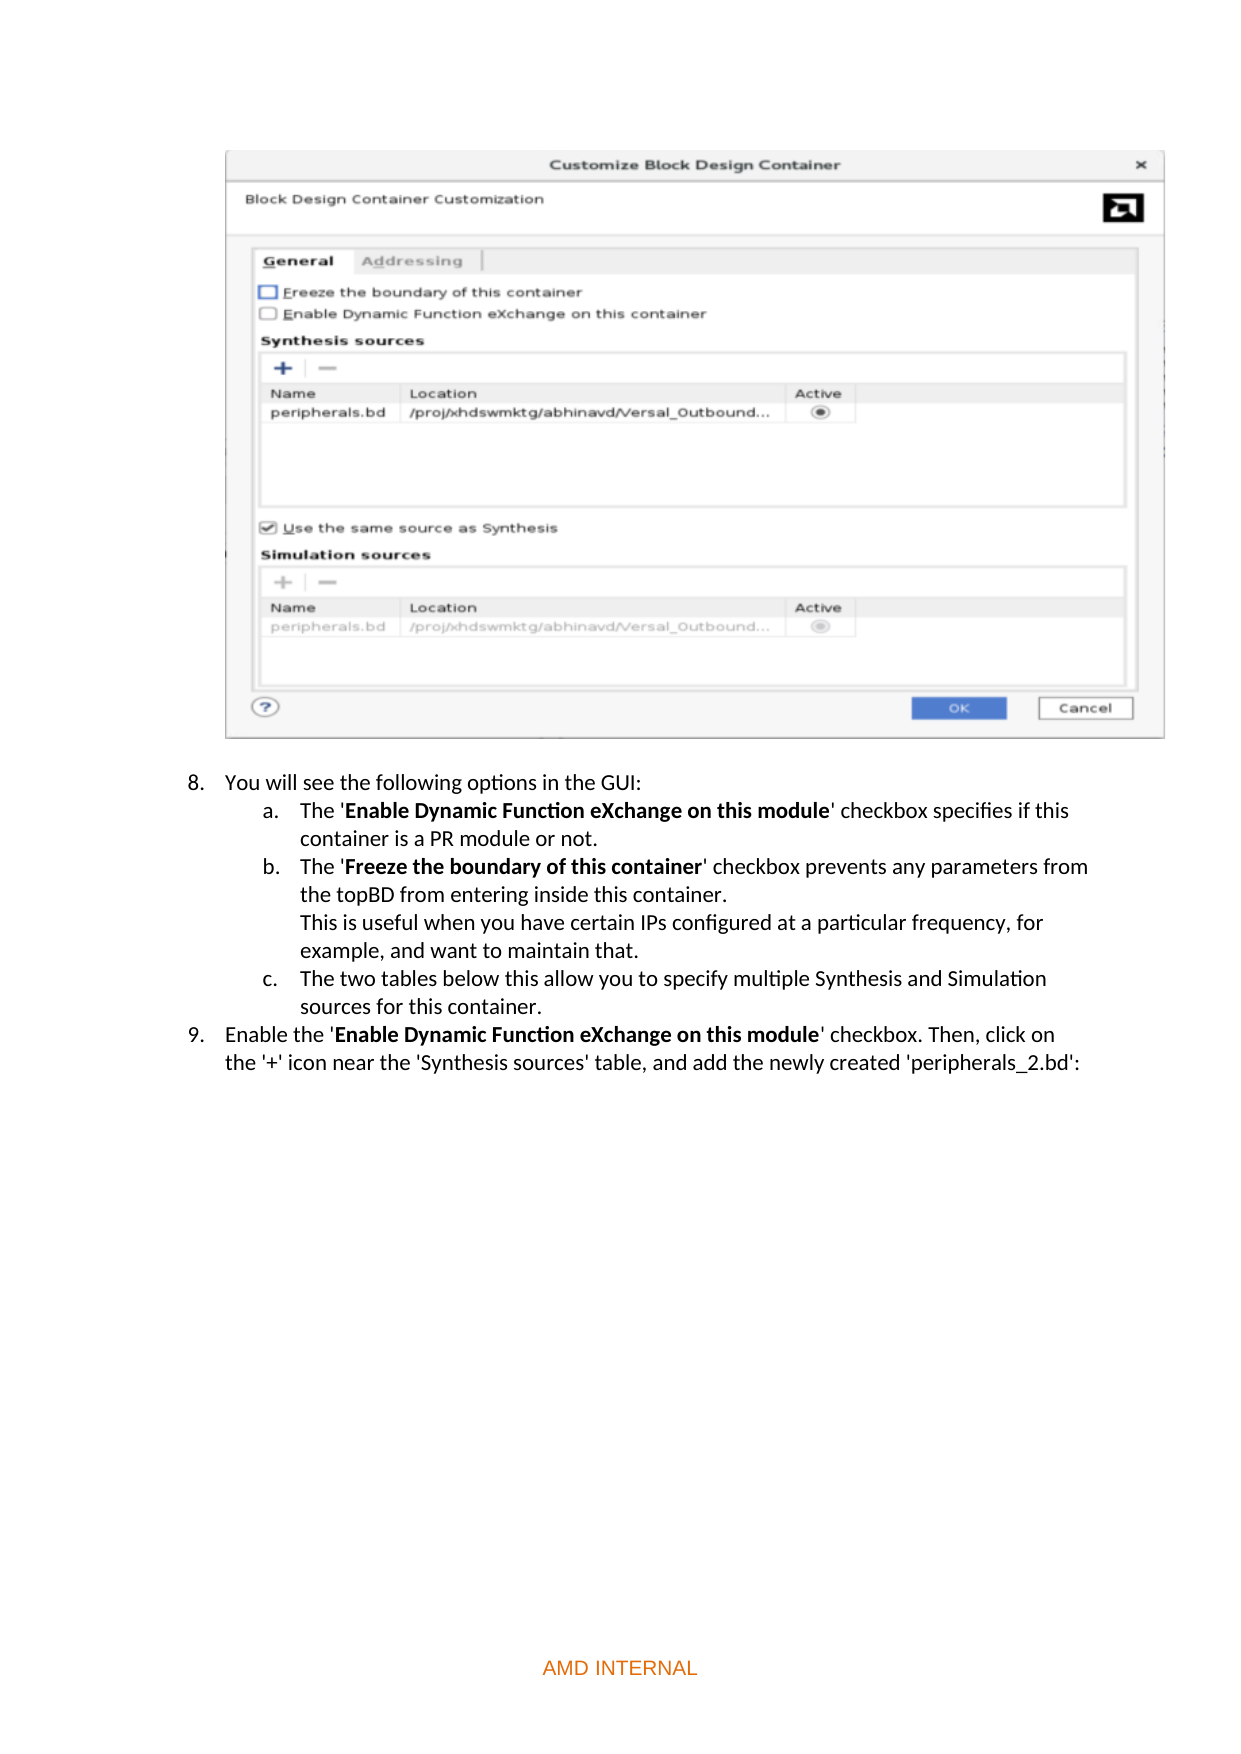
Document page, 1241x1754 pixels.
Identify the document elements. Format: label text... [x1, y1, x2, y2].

picture [225, 150, 1166, 739]
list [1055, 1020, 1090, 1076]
list The 'Freeze the boundary of this container' checkbox prevents any parameters from the topBD from entering inside this container. This is useful when you have certain IPs configured at a particular frequency, for example, and want to maintain that. [262, 852, 1090, 964]
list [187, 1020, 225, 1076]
list The 'Enable Dynamic Function eXchange on this module' checkbox specifies if this container is a PR module or not. [262, 796, 1090, 852]
list The two tables below this allow you to specify multiple Synthesis and Simulation sources for this container. [262, 964, 1090, 1020]
list You will see the following options in the GUI: [187, 768, 1090, 796]
